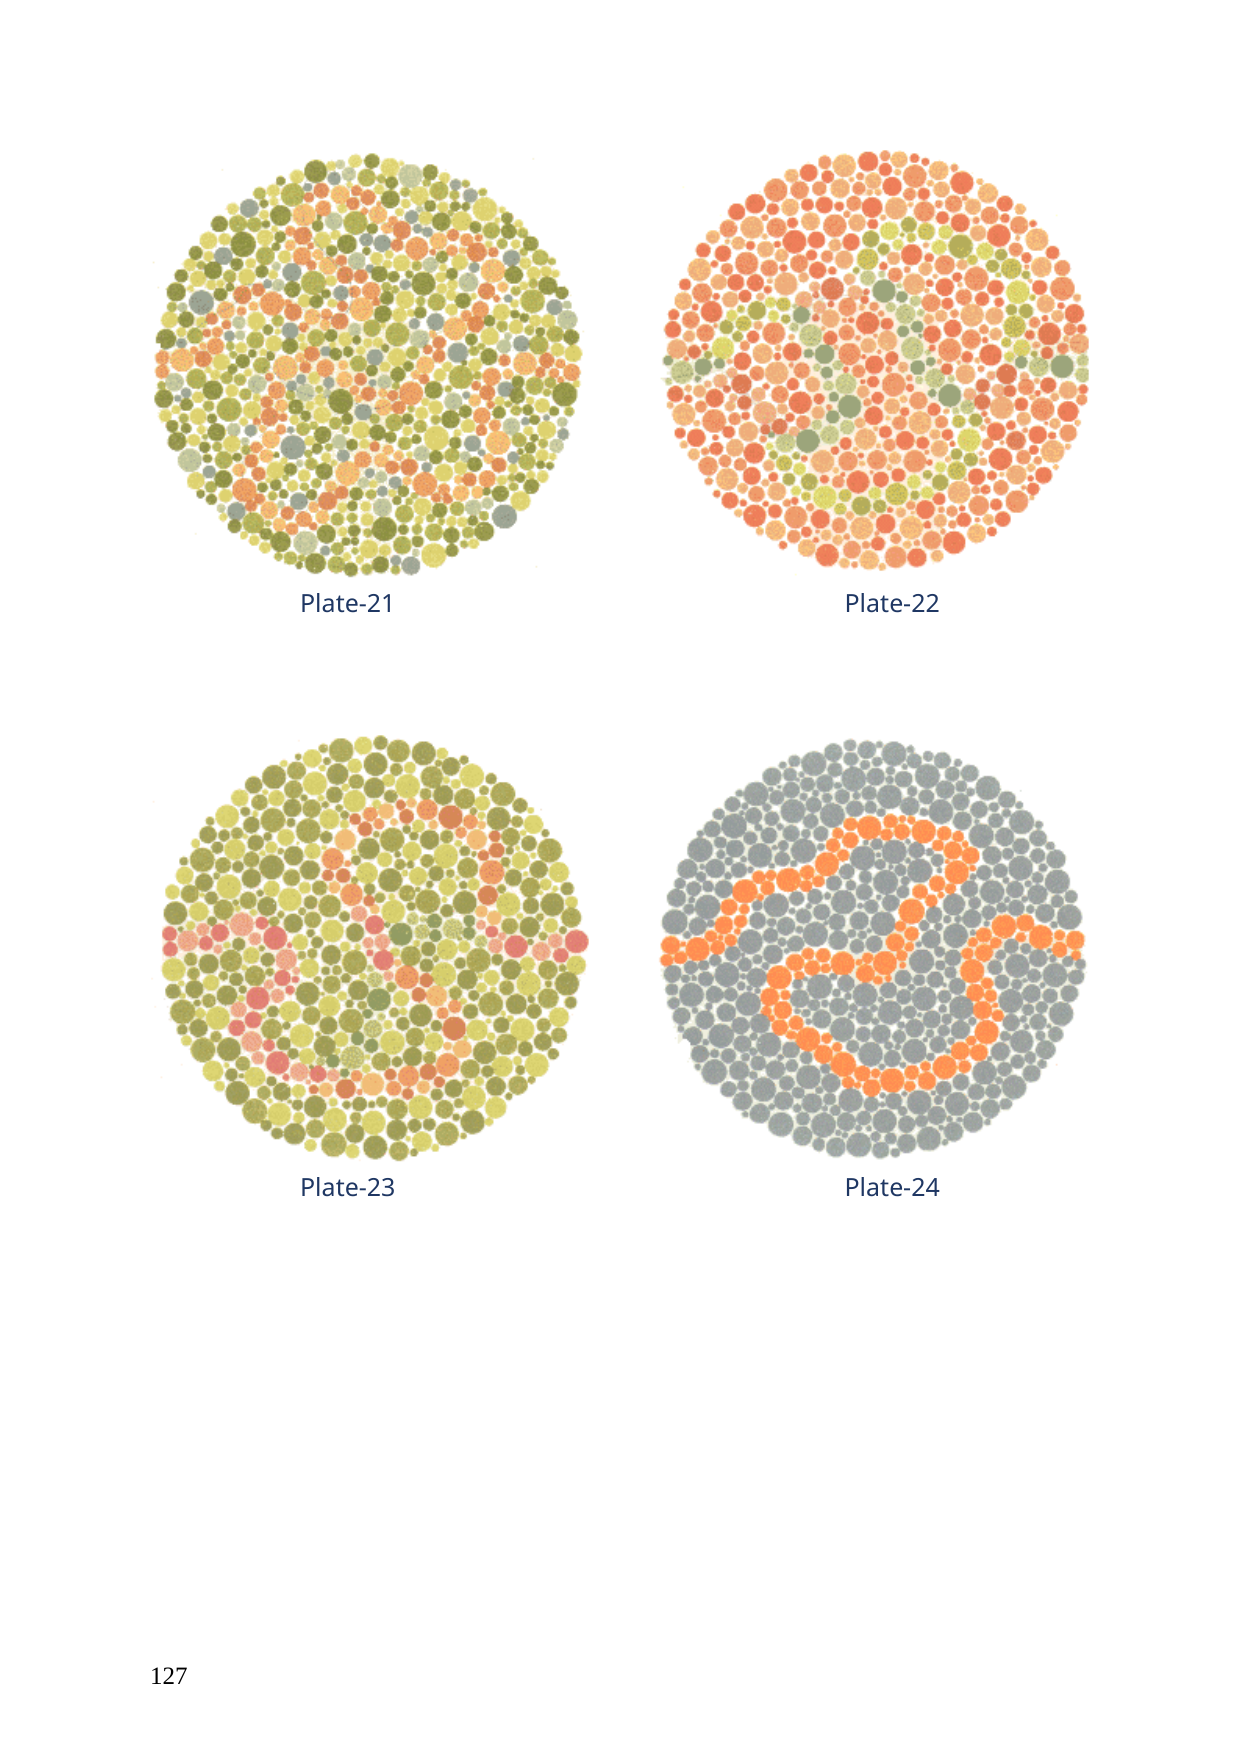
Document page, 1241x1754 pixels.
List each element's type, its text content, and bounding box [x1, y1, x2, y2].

subtitle Plate-23 Plate-24 [225, 1170, 1090, 1204]
picture [150, 150, 589, 582]
subtitle Plate-21 Plate-22 [225, 585, 1090, 619]
picture [150, 734, 589, 1166]
picture [650, 734, 1089, 1166]
picture [650, 150, 1089, 582]
